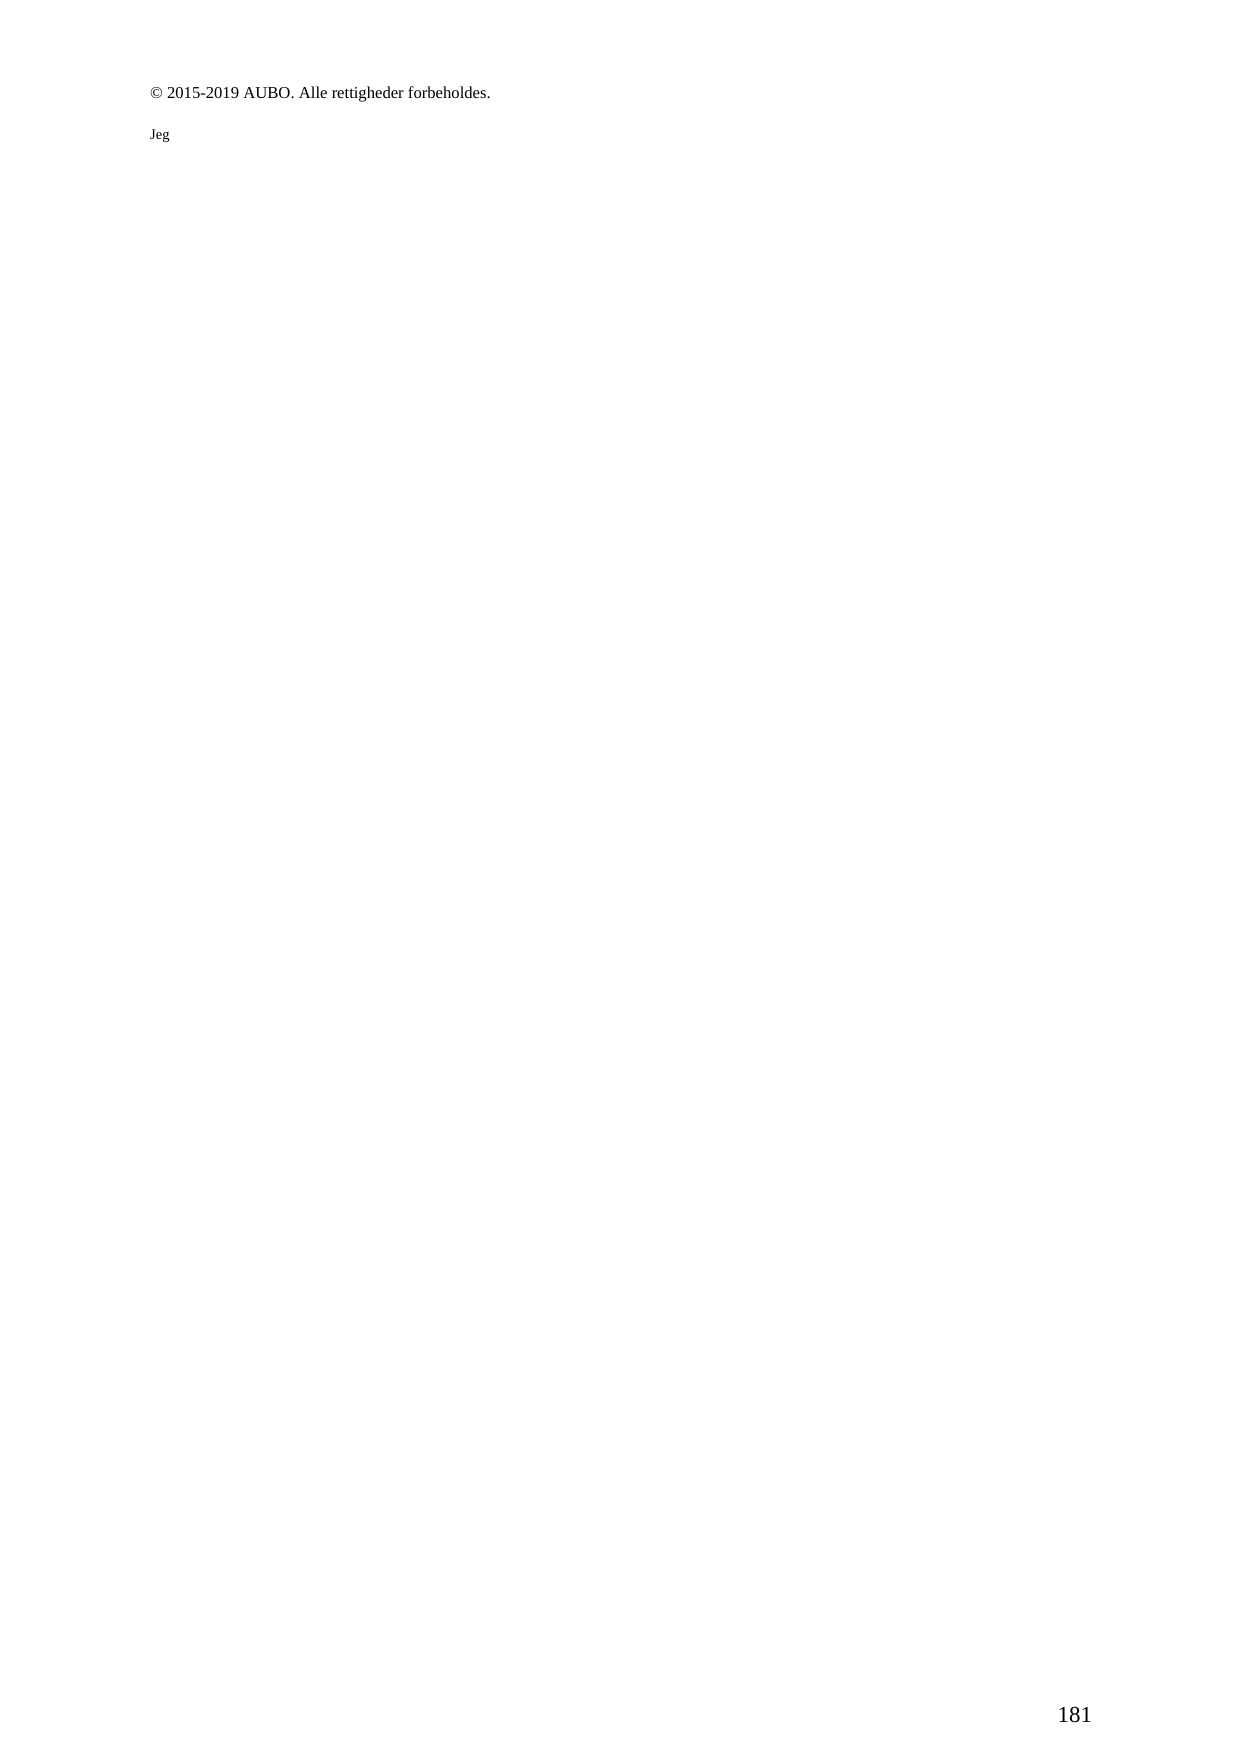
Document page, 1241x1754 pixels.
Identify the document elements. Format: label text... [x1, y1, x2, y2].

text © 2015-2019 AUBO. Alle rettigheder forbeholdes. Jeg [150, 83, 1092, 143]
